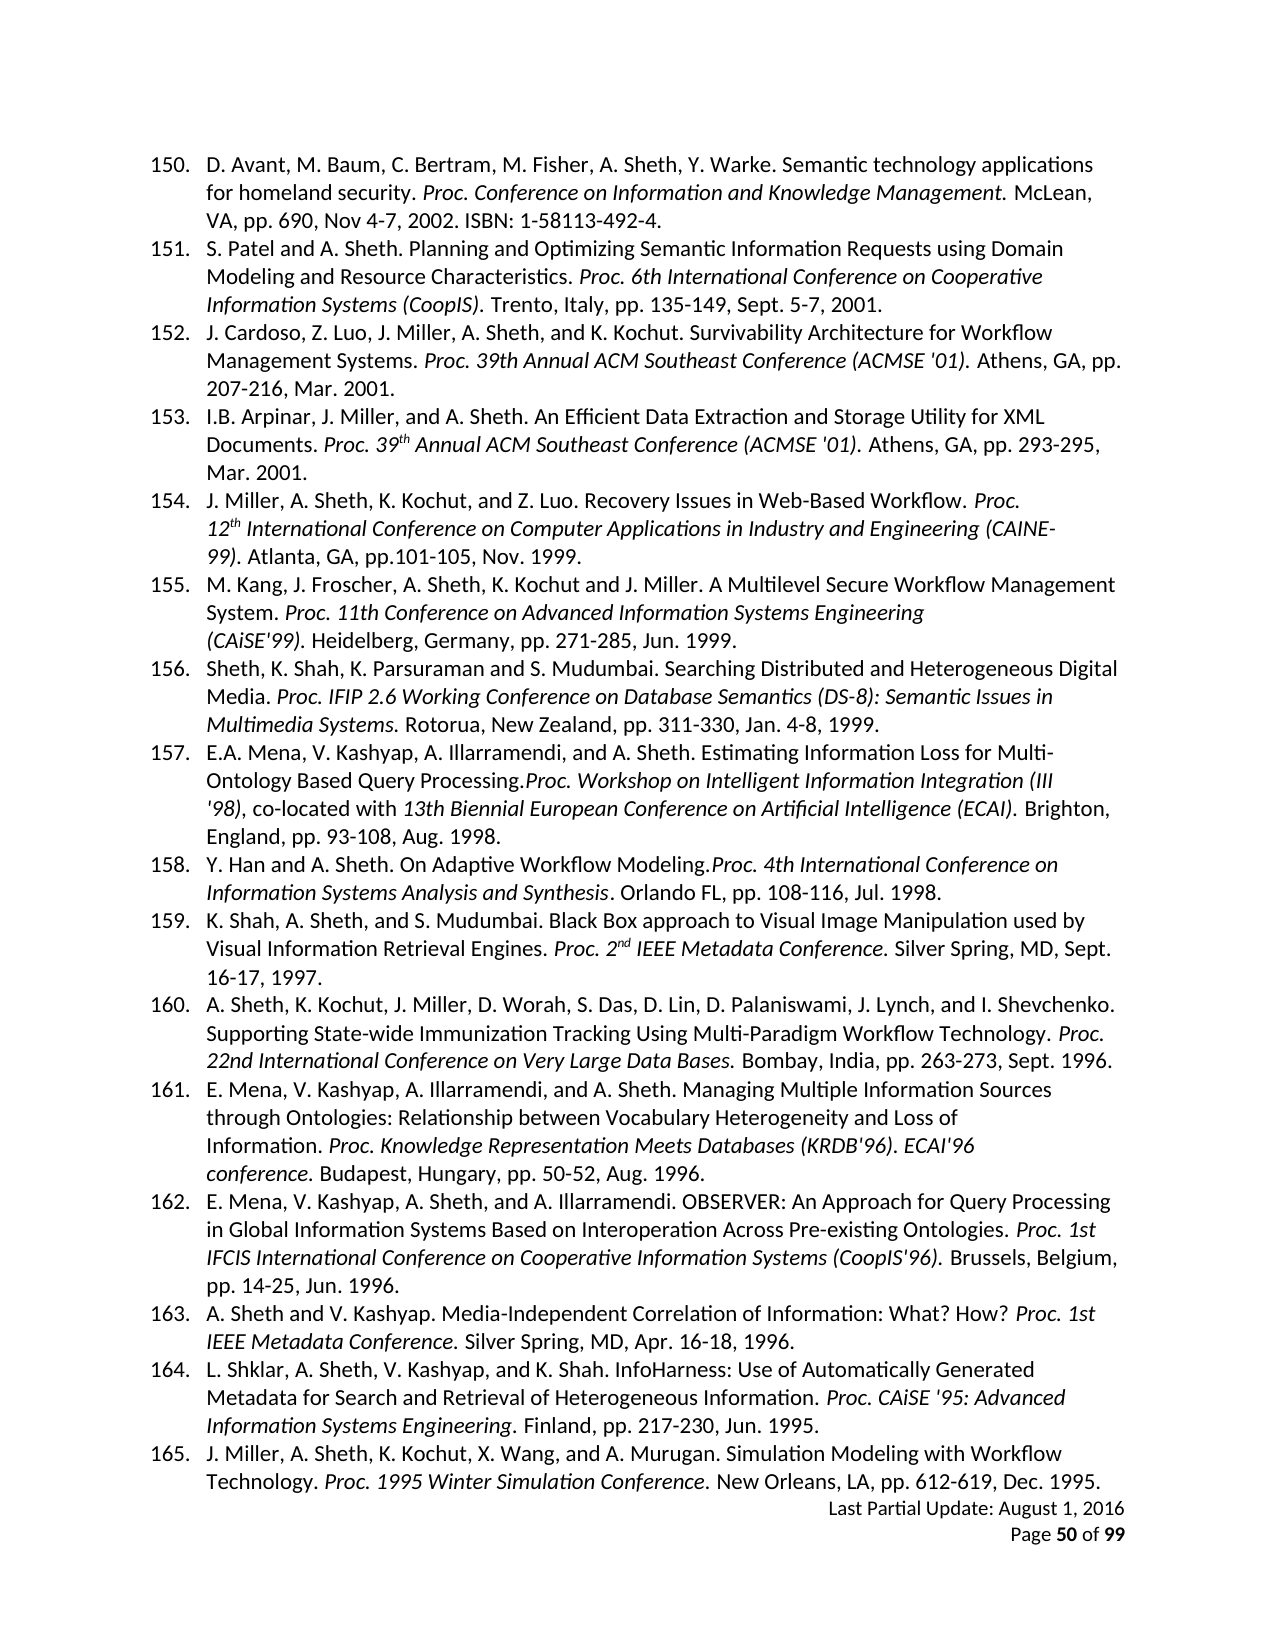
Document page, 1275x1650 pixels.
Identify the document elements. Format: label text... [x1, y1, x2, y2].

list A. Sheth and V. Kashyap. Media-Independent Correlation of Information: What? How? Proc. 1st IEEE Metadata Conference. Silver Spring, MD, Apr. 16-18, 1996. [150, 1299, 1125, 1355]
list E.A. Mena, V. Kashyap, A. Illarramendi, and A. Sheth. Estimating Information Loss for Multi-Ontology Based Query Processing.Proc. Workshop on Intelligent Information Integration (III '98), co-located with 13th Biennial European Conference on Artificial Intelligence (ECAI). Brighton, England, pp. 93-108, Aug. 1998. [150, 738, 1125, 851]
list Sheth, K. Shah, K. Parsuraman and S. Mudumbai. Searching Distributed and Heterogeneous Digital Media. Proc. IFIP 2.6 Working Conference on Database Semantics (DS-8): Semantic Issues in Multimedia Systems. Rotorua, New Zealand, pp. 311-330, Jan. 4-8, 1999. [150, 654, 1125, 738]
list S. Patel and A. Sheth. Planning and Optimizing Semantic Information Requests using Domain Modeling and Resource Characteristics. Proc. 6th International Conference on Cooperative Information Systems (CoopIS). Trento, Italy, pp. 135-149, Sept. 5-7, 2001. [150, 234, 1125, 318]
list E. Mena, V. Kashyap, A. Illarramendi, and A. Sheth. Managing Multiple Information Sources through Ontologies: Relationship between Vocabulary Heterogeneity and Loss of Information. Proc. Knowledge Representation Meets Databases (KRDB'96). ECAI'96 conference. Budapest, Hungary, pp. 50-52, Aug. 1996. [150, 1075, 1125, 1187]
list E. Mena, V. Kashyap, A. Sheth, and A. Illarramendi. OBSERVER: An Approach for Query Processing in Global Information Systems Based on Interoperation Across Pre-existing Ontologies. Proc. 1st IFCIS International Conference on Cooperative Information Systems (CoopIS'96). Brussels, Belgium, pp. 14-25, Jun. 1996. [150, 1187, 1125, 1299]
list K. Shah, A. Sheth, and S. Mudumbai. Black Box approach to Visual Image Manipulation used by Visual Information Retrieval Engines. Proc. 2nd IEEE Metadata Conference. Silver Spring, MD, Sept. 16-17, 1997. [150, 907, 1125, 991]
list Y. Han and A. Sheth. On Adaptive Workflow Modeling.Proc. 4th International Conference on Information Systems Analysis and Synthesis. Orlando FL, pp. 108-116, Jul. 1998. [150, 851, 1125, 907]
list L. Shklar, A. Sheth, V. Kashyap, and K. Shah. InfoHarness: Use of Automatically Generated Metadata for Search and Retrieval of Heterogeneous Information. Proc. CAiSE '95: Advanced Information Systems Engineering. Finland, pp. 217-230, Jun. 1995. [150, 1355, 1125, 1439]
list J. Cardoso, Z. Luo, J. Miller, A. Sheth, and K. Kochut. Survivability Architecture for Workflow Management Systems. Proc. 39th Annual ACM Southeast Conference (ACMSE '01). Athens, GA, pp. 207-216, Mar. 2001. [150, 318, 1125, 402]
list J. Miller, A. Sheth, K. Kochut, and Z. Luo. Recovery Issues in Web-Based Workflow. Proc. 12th International Conference on Computer Applications in Industry and Engineering (CAINE-99). Atlanta, GA, pp.101-105, Nov. 1999. [150, 486, 1125, 570]
list D. Avant, M. Baum, C. Bertram, M. Fisher, A. Sheth, Y. Warke. Semantic technology applications for homeland security. Proc. Conference on Information and Knowledge Management. McLean, VA, pp. 690, Nov 4-7, 2002. ISBN: 1-58113-492-4. [150, 150, 1125, 234]
list M. Kang, J. Froscher, A. Sheth, K. Kochut and J. Miller. A Multilevel Secure Workflow Management System. Proc. 11th Conference on Advanced Information Systems Engineering (CAiSE'99). Heidelberg, Germany, pp. 271-285, Jun. 1999. [150, 570, 1125, 654]
list A. Sheth, K. Kochut, J. Miller, D. Worah, S. Das, D. Lin, D. Palaniswami, J. Lynch, and I. Shevchenko. Supporting State-wide Immunization Tracking Using Multi-Paradigm Workflow Technology. Proc. 22nd International Conference on Very Large Data Bases. Bombay, India, pp. 263-273, Sept. 1996. [150, 991, 1125, 1075]
list I.B. Arpinar, J. Miller, and A. Sheth. An Efficient Data Extraction and Storage Utility for XML Documents. Proc. 39th Annual ACM Southeast Conference (ACMSE '01). Athens, GA, pp. 293-295, Mar. 2001. [150, 402, 1125, 486]
list J. Miller, A. Sheth, K. Kochut, X. Wang, and A. Murugan. Simulation Modeling with Workflow Technology. Proc. 1995 Winter Simulation Conference. New Orleans, LA, pp. 612-619, Dec. 1995. [150, 1439, 1125, 1495]
